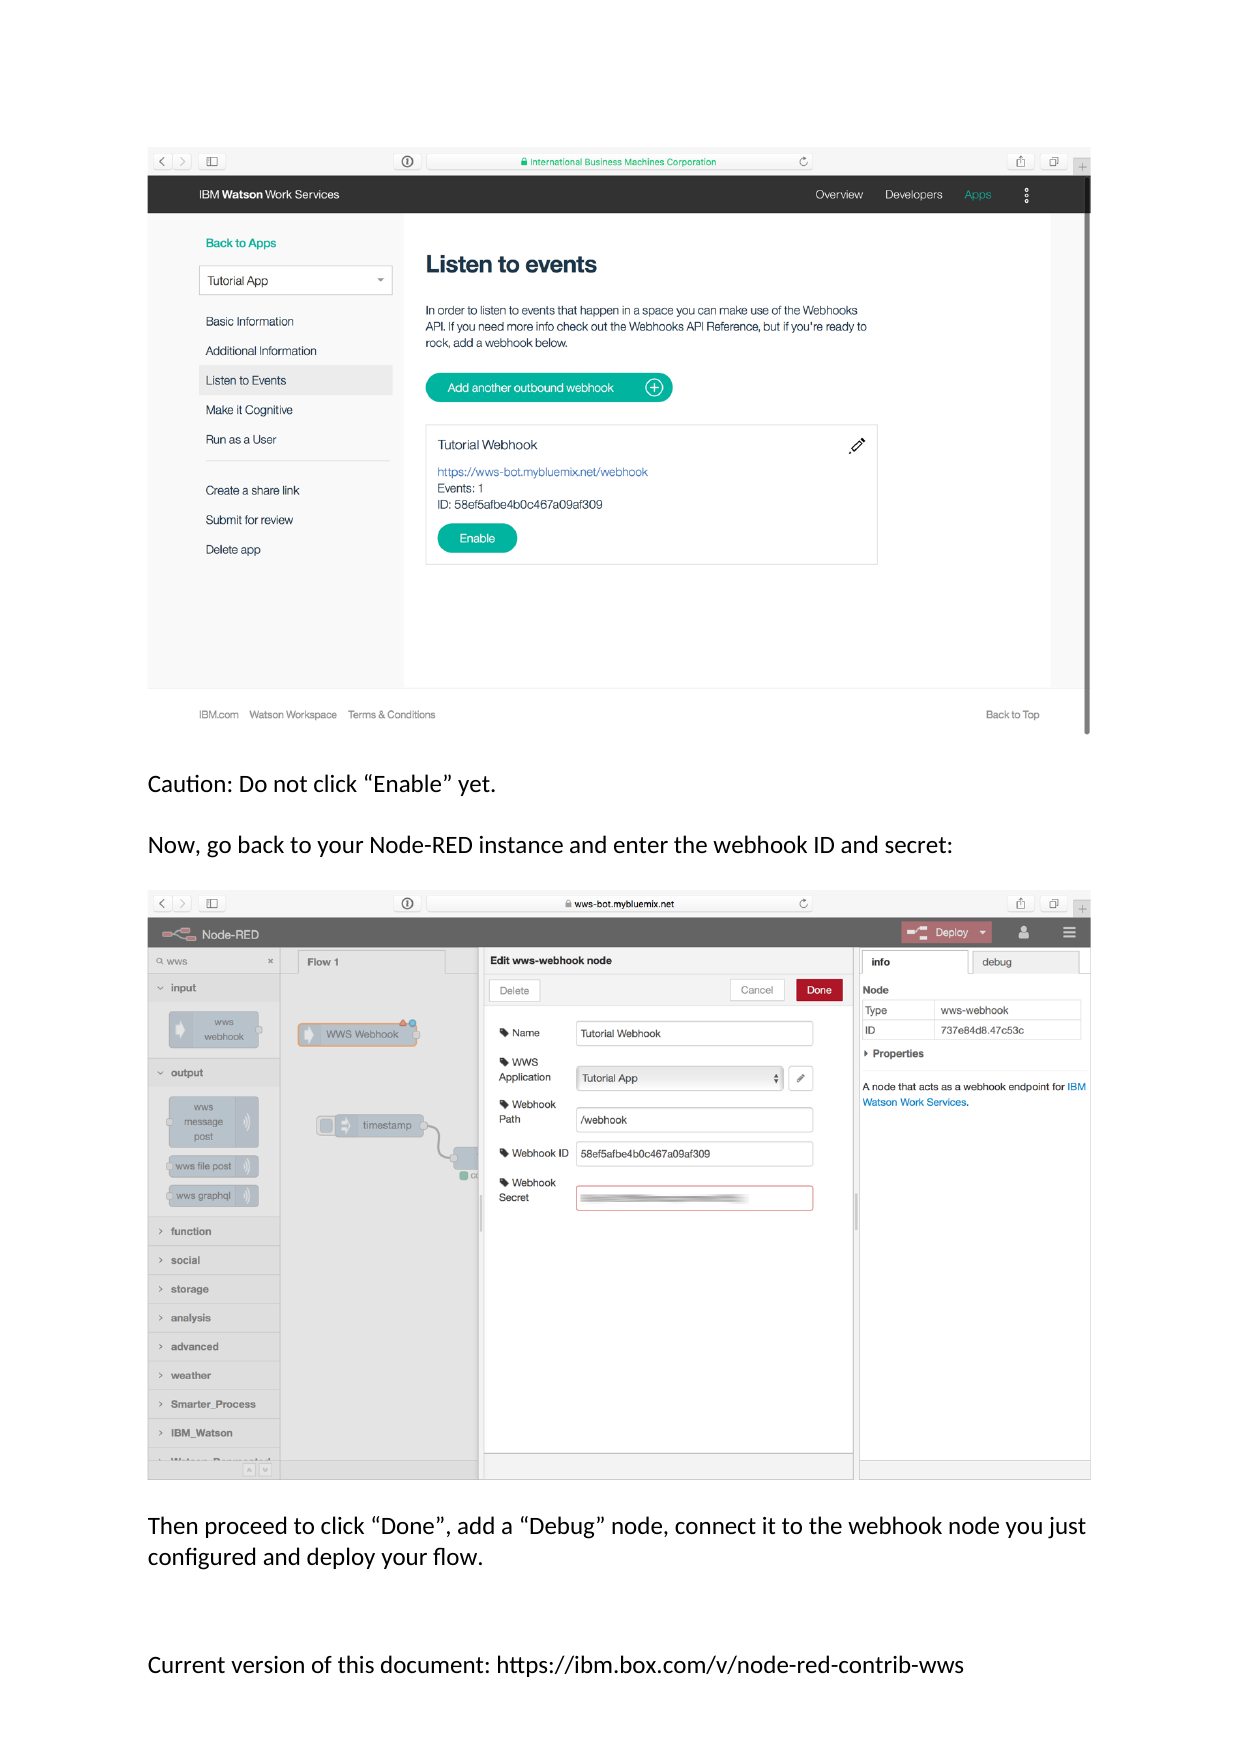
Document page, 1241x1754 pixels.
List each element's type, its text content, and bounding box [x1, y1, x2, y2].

text Caution: Do not click “Enable” yet. [148, 768, 1093, 798]
text Then proceed to click “Done”, add a “Debug” node, connect it to the webhook node you just configured and deploy your flow. [148, 1510, 1093, 1571]
text Now, go back to your Node-RED instance and enter the webhook ID and secret: [148, 829, 1093, 859]
picture [147, 147, 1091, 738]
picture [147, 890, 1091, 1480]
